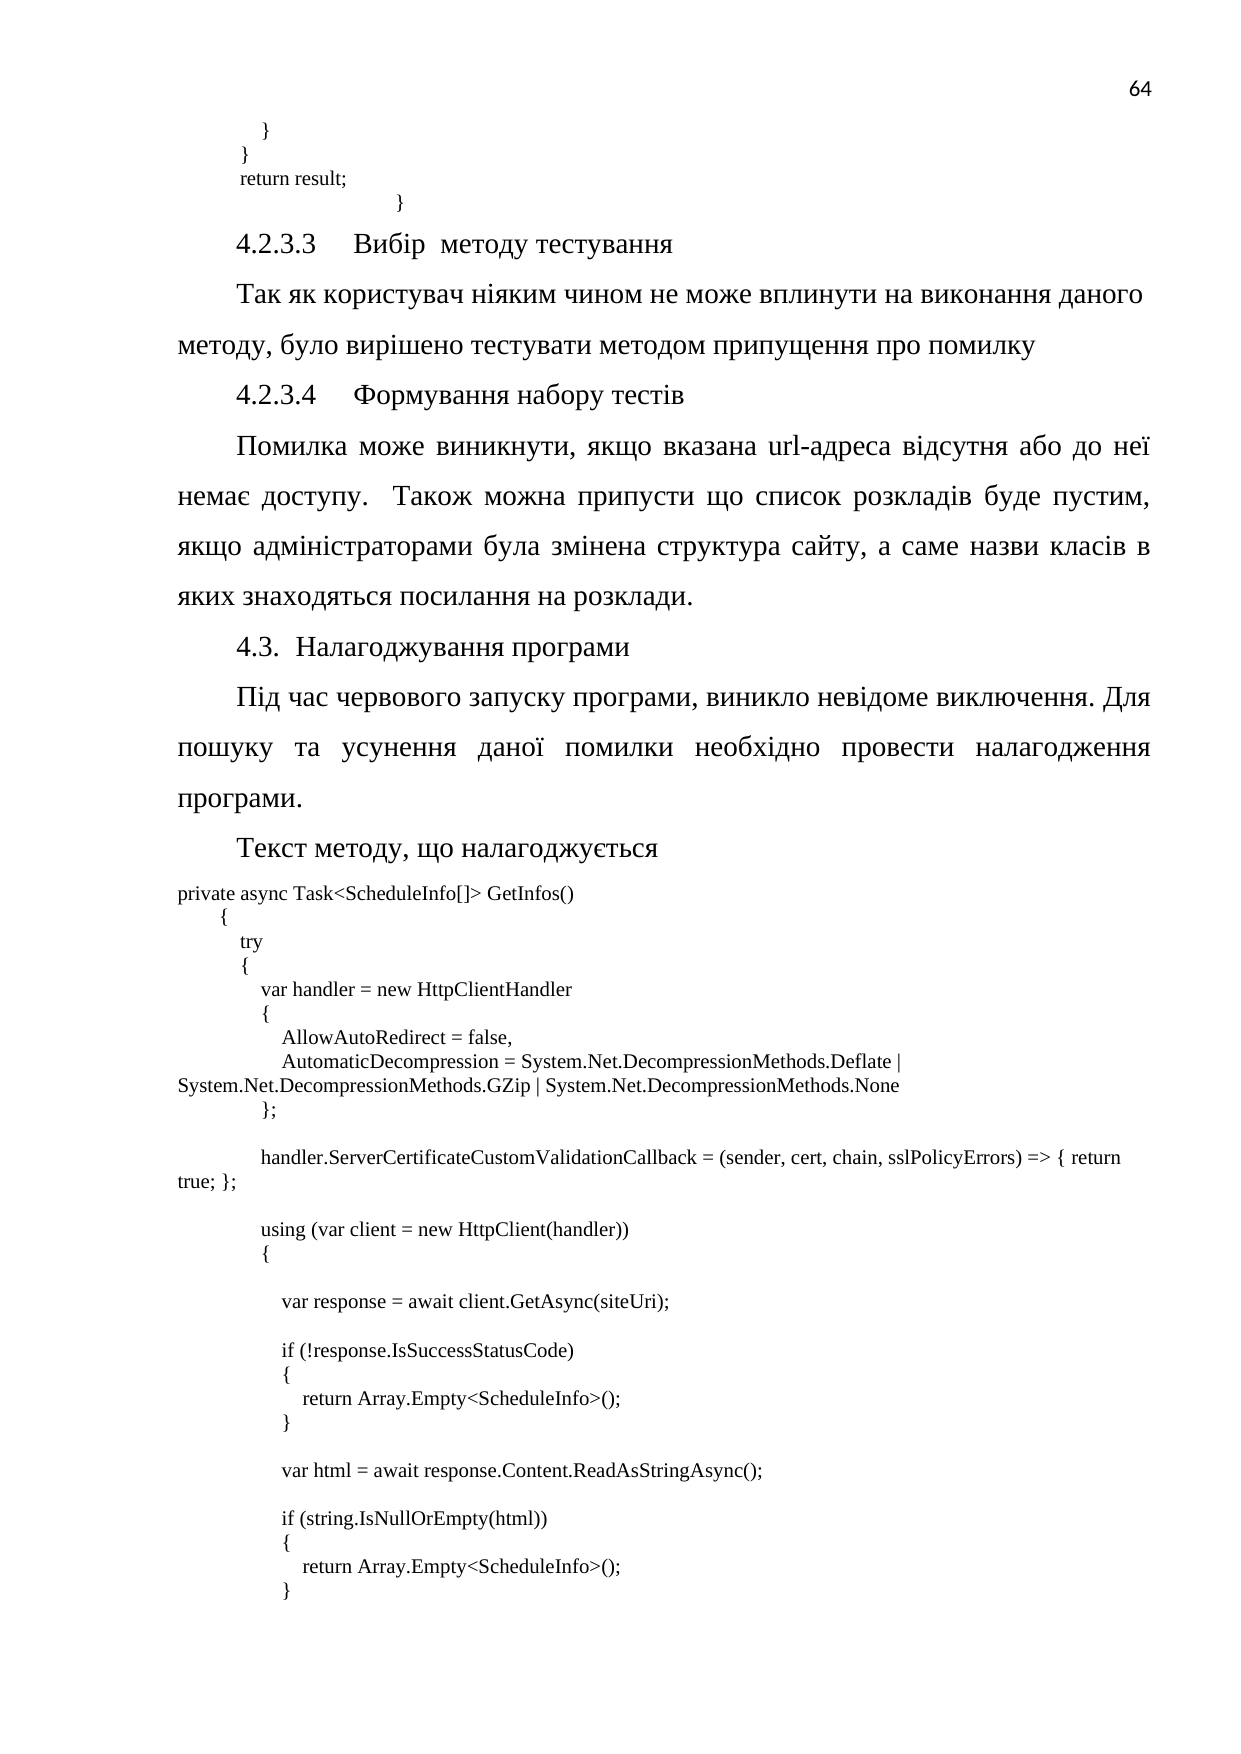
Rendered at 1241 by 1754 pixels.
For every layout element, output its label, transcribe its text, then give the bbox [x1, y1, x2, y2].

text AllowAutoRedirect = false, [177, 1025, 1152, 1049]
text { [177, 1241, 1152, 1265]
text }; [177, 1097, 1152, 1121]
text AutomaticDecompression = System.Net.DecompressionMethods.Deflate | System.Net.DecompressionMethods.GZip | System.Net.DecompressionMethods.None [177, 1049, 1152, 1097]
list Так як користувач ніяким чином не може вплинути на виконання даного методу, було вирішено тестувати методом припущення про помилку [177, 277, 1152, 361]
text { [177, 953, 1152, 977]
text var response = await client.GetAsync(siteUri); [177, 1289, 1152, 1313]
list Формування набору тестів [316, 377, 1152, 411]
text Помилка може виникнути, якщо вказана url-адреса відсутня або до неї немає доступу. Також можна припусти що список розкладів буде пустим, якщо адміністраторами була змінена структура сайту, а саме назви класів в яких знаходяться посилання на розклади. [177, 428, 1152, 612]
subtitle Налагоджування програми [258, 629, 1152, 662]
text Текст методу, що налагоджується [177, 830, 1152, 864]
text if (string.IsNullOrEmpty(html)) [177, 1506, 1152, 1530]
text private async Task<ScheduleInfo[]> GetInfos() [177, 880, 1152, 904]
text { [177, 1001, 1152, 1025]
list } [353, 190, 1152, 214]
text using (var client = new HttpClient(handler)) [177, 1217, 1152, 1241]
text handler.ServerCertificateCustomValidationCallback = (sender, cert, chain, sslPolicyErrors) => { return true; }; [177, 1145, 1152, 1193]
text { [177, 904, 1152, 928]
text return Array.Empty<ScheduleInfo>(); [177, 1386, 1152, 1410]
text Під час червового запуску програми, виникло невідоме виключення. Для пошуку та усунення даної помилки необхідно провести налагодження програми. [177, 679, 1152, 813]
list Вибір методу тестування [316, 226, 1152, 260]
text try [177, 928, 1152, 953]
text if (!response.IsSuccessStatusCode) [177, 1338, 1152, 1362]
text } [177, 142, 1152, 166]
text return result; [177, 166, 1152, 190]
text return Array.Empty<ScheduleInfo>(); [177, 1554, 1152, 1578]
text } [177, 1578, 1152, 1602]
text } [177, 118, 1152, 142]
text { [177, 1530, 1152, 1554]
text { [177, 1362, 1152, 1386]
text var html = await response.Content.ReadAsStringAsync(); [177, 1458, 1152, 1482]
text } [177, 1410, 1152, 1434]
text var handler = new HttpClientHandler [177, 977, 1152, 1001]
